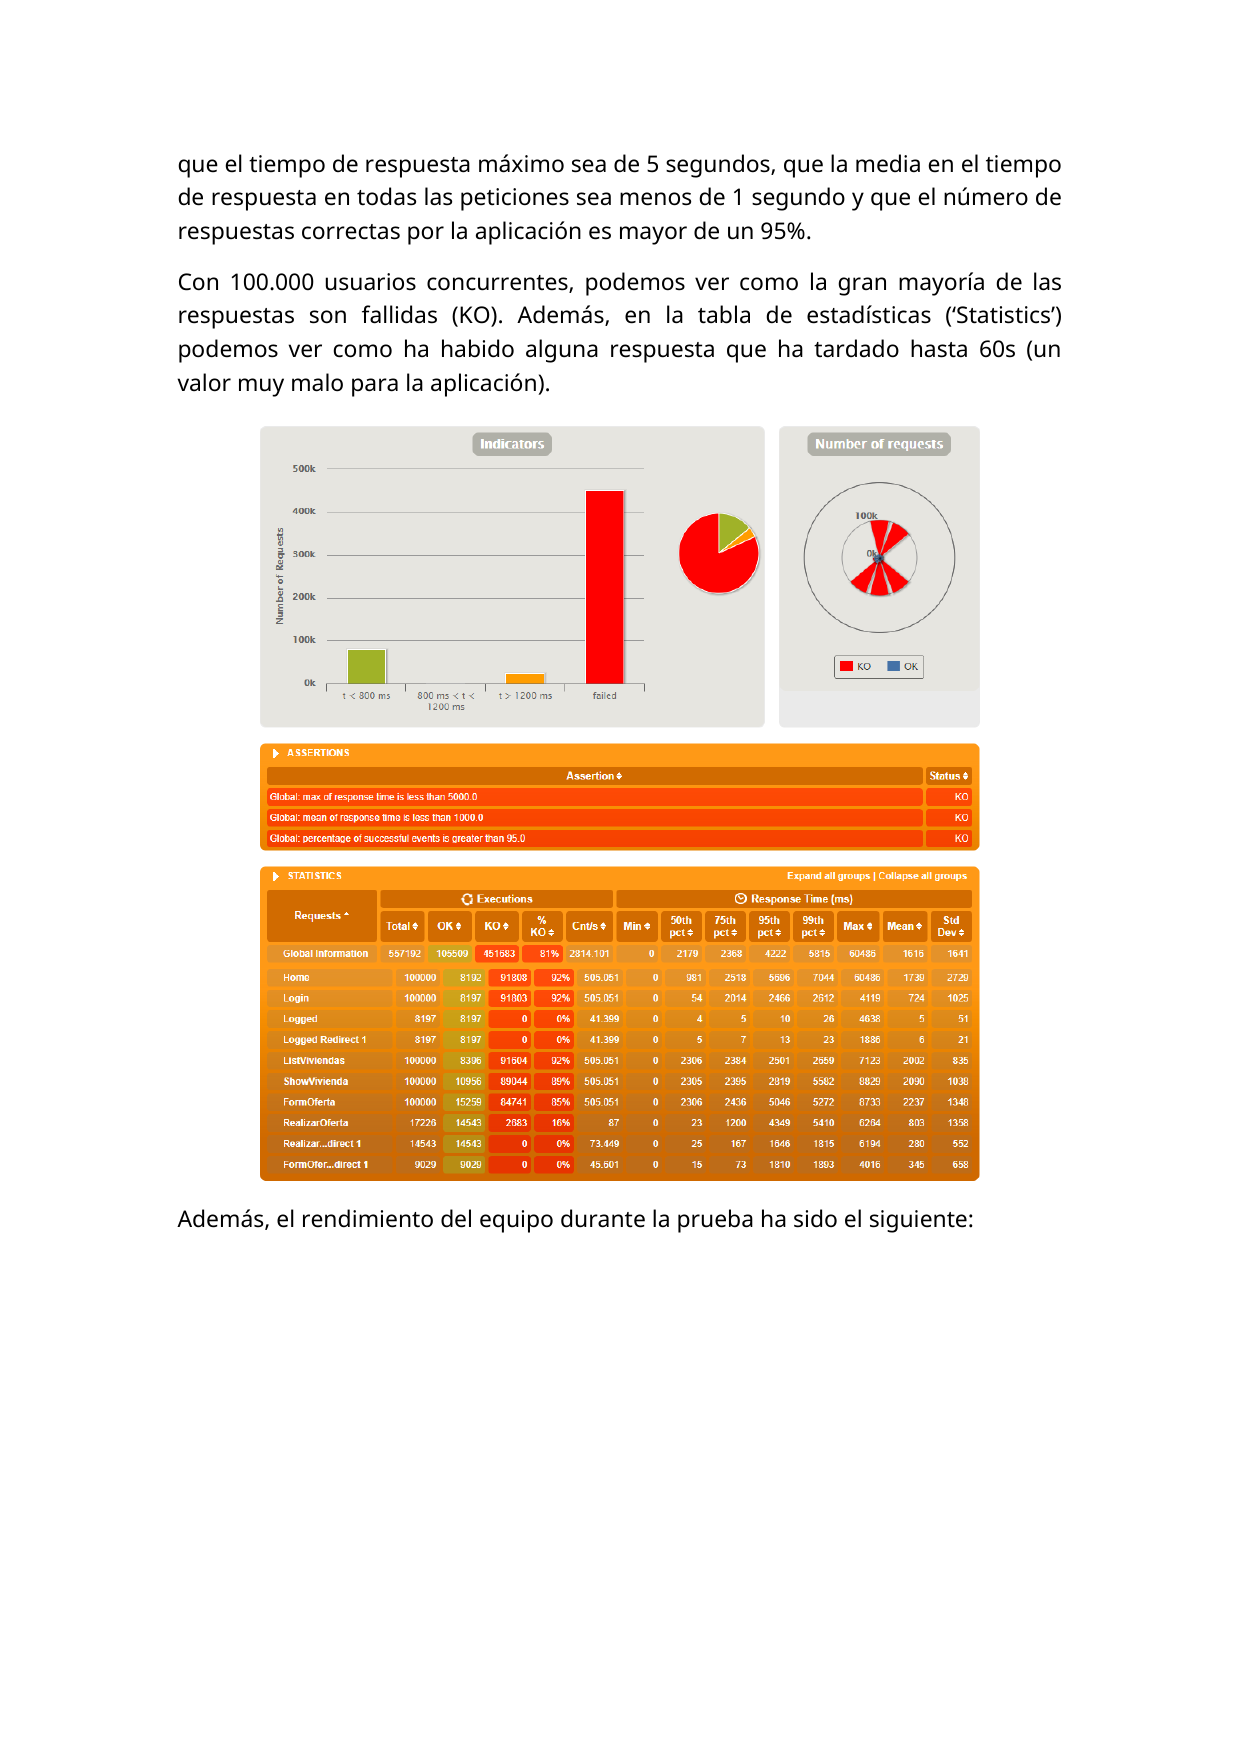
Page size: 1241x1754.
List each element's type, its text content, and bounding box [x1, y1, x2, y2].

text Con 100.000 usuarios concurrentes, podemos ver como la gran mayoría de las respuestas son fallidas (KO). Además, en la tabla de estadísticas (‘Statistics’) podemos ver como ha habido alguna respuesta que ha tardado hasta 60s (un valor muy malo para la aplicación). [177, 266, 1063, 398]
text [177, 148, 1063, 246]
text Además, el rendimiento del equipo durante la prueba ha sido el siguiente: [177, 1203, 1063, 1234]
picture [257, 417, 983, 1185]
